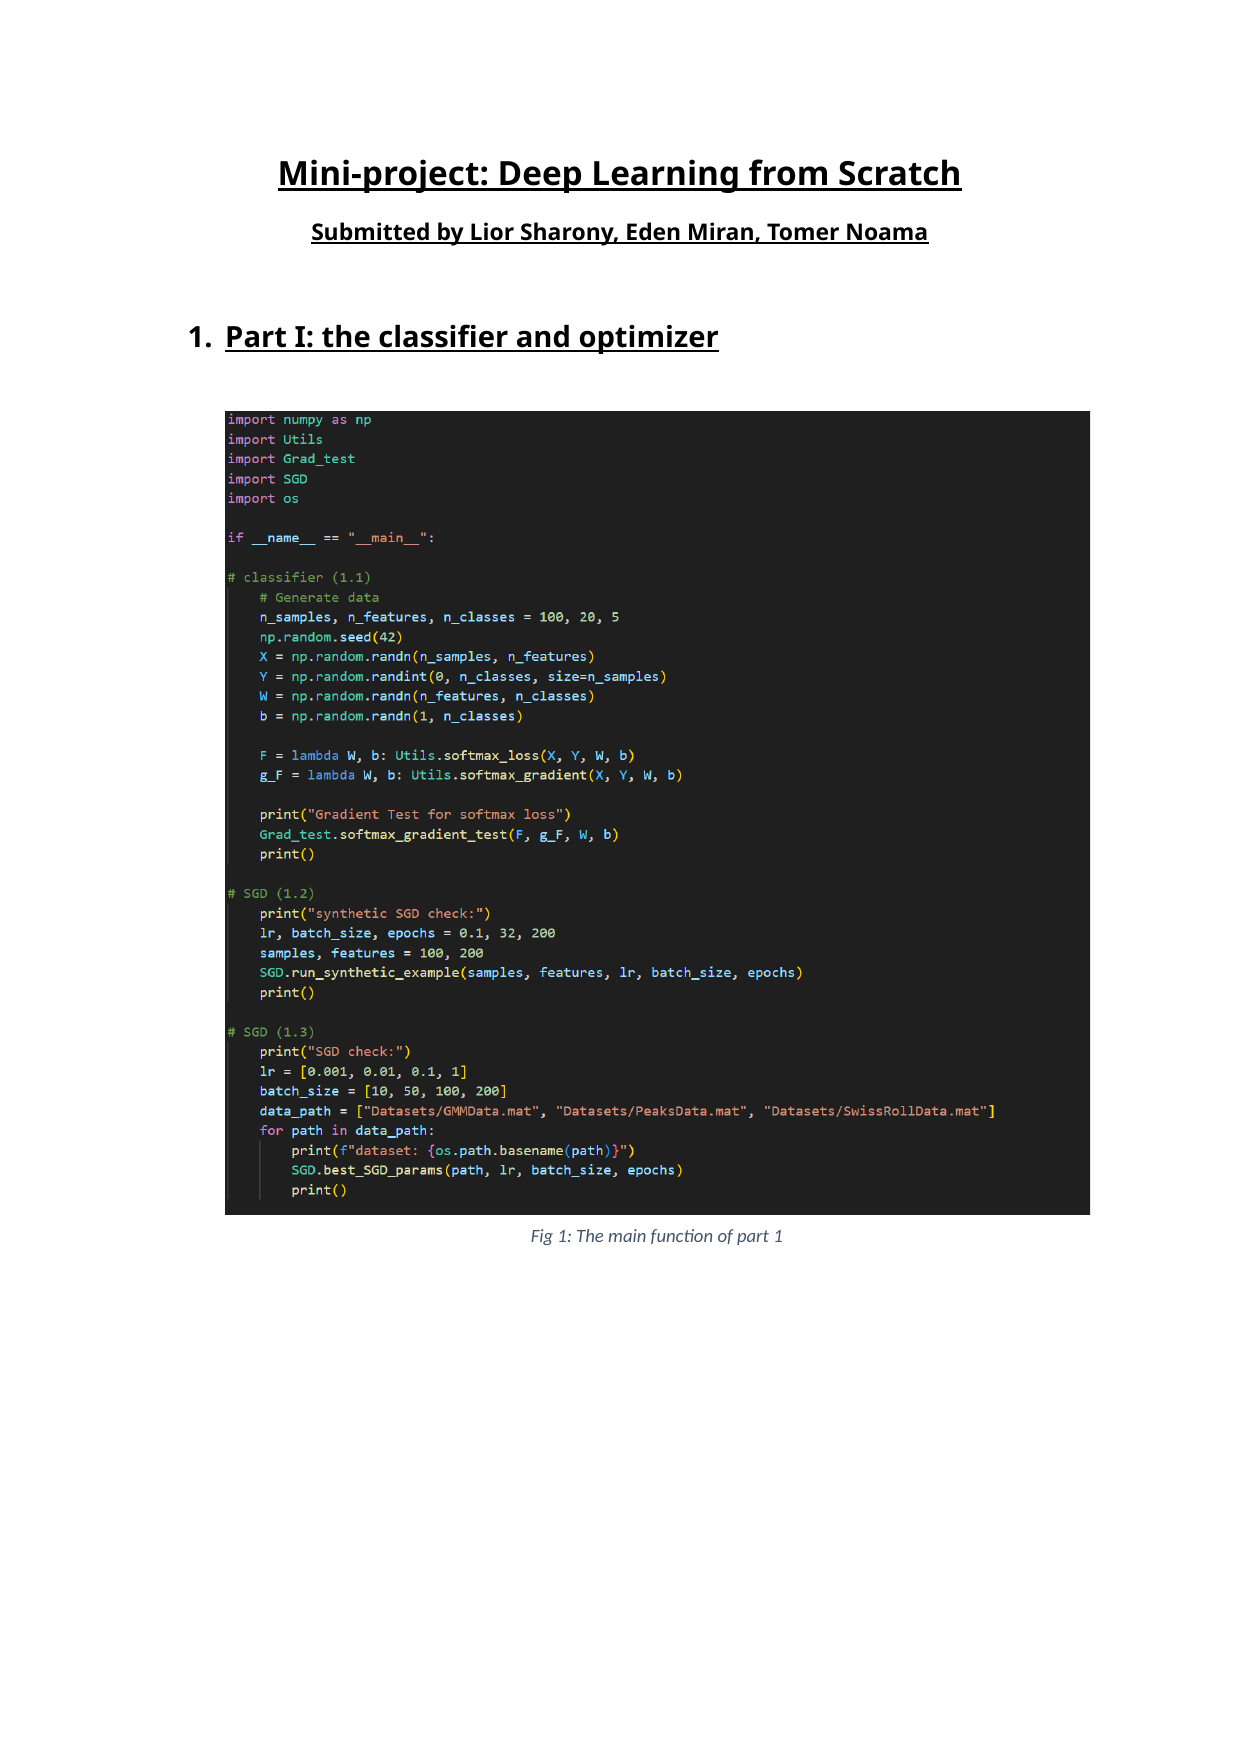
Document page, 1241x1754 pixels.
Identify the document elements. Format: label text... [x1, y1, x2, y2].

picture [225, 411, 1091, 1215]
text Submitted by Lior Sharony, Eden Miran, Tomer Noama [187, 216, 1053, 247]
list Part I: the classifier and optimizer [187, 316, 1053, 356]
text Mini-project: Deep Learning from Scratch [187, 150, 1053, 195]
